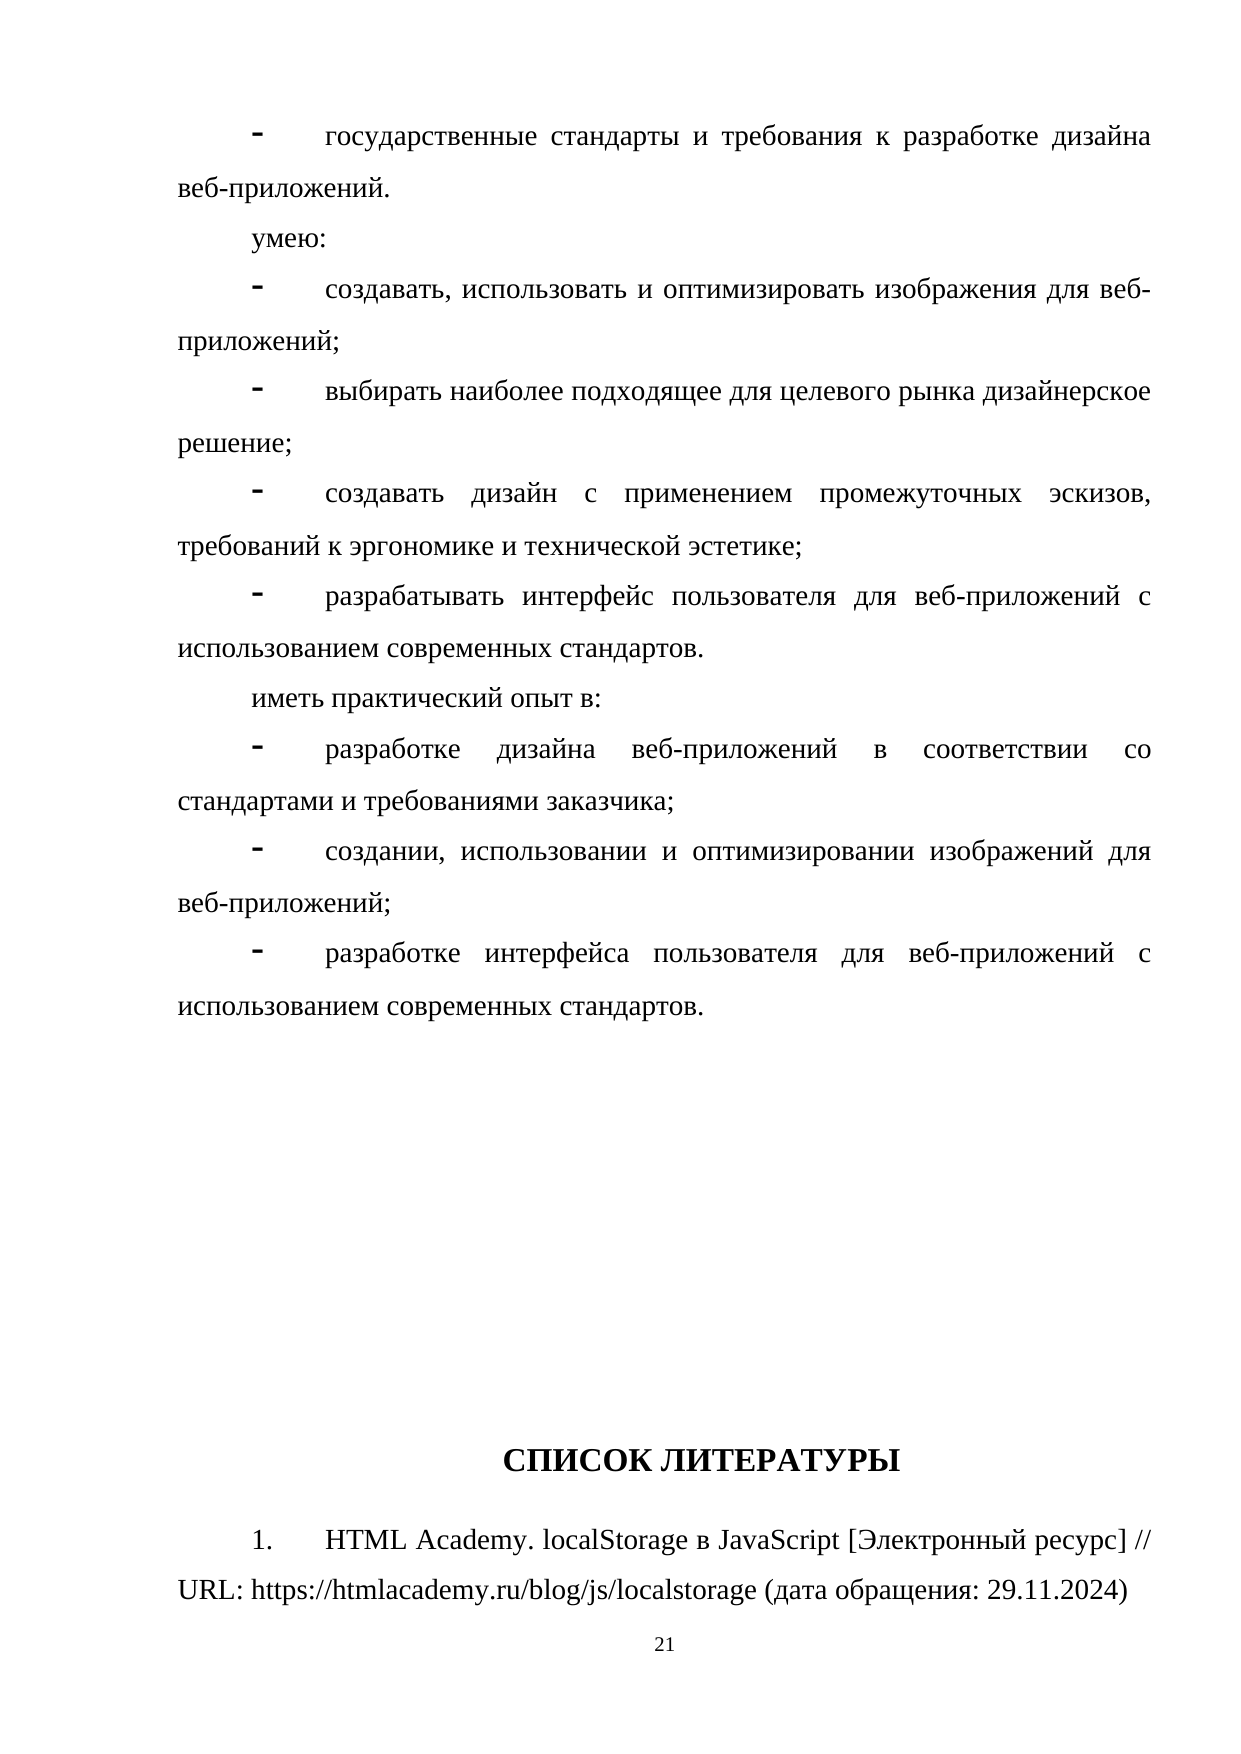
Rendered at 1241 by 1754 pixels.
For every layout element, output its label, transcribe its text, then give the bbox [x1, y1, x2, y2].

list государственные стандарты и требования к разработке дизайна веб-приложений. [177, 118, 1152, 204]
list создавать, использовать и оптимизировать изображения для веб-приложений; [177, 271, 1152, 356]
list создавать дизайн с применением промежуточных эскизов, требований к эргономике и технической эстетике; [177, 476, 1152, 561]
list выбирать наиболее подходящее для целевого рынка дизайнерское решение; [177, 373, 1152, 459]
list создании, использовании и оптимизировании изображений для веб-приложений; [177, 833, 1152, 919]
list HTML Academy. localStorage в JavaScript [Электронный ресурс] // URL: https://htmlacademy.ru/blog/js/localstorage (дата обращения: 29.11.2024) [177, 1522, 1152, 1606]
subtitle СПИСОК ЛИТЕРАТУРЫ [177, 1440, 1152, 1479]
text иметь практический опыт в: [177, 680, 1152, 714]
list разработке дизайна веб-приложений в соответствии со стандартами и требованиями заказчика; [177, 731, 1152, 816]
list разработке интерфейса пользователя для веб-приложений с использованием современных стандартов. [177, 936, 1152, 1021]
text умею: [177, 221, 1152, 254]
list разрабатывать интерфейс пользователя для веб-приложений с использованием современных стандартов. [177, 578, 1152, 664]
